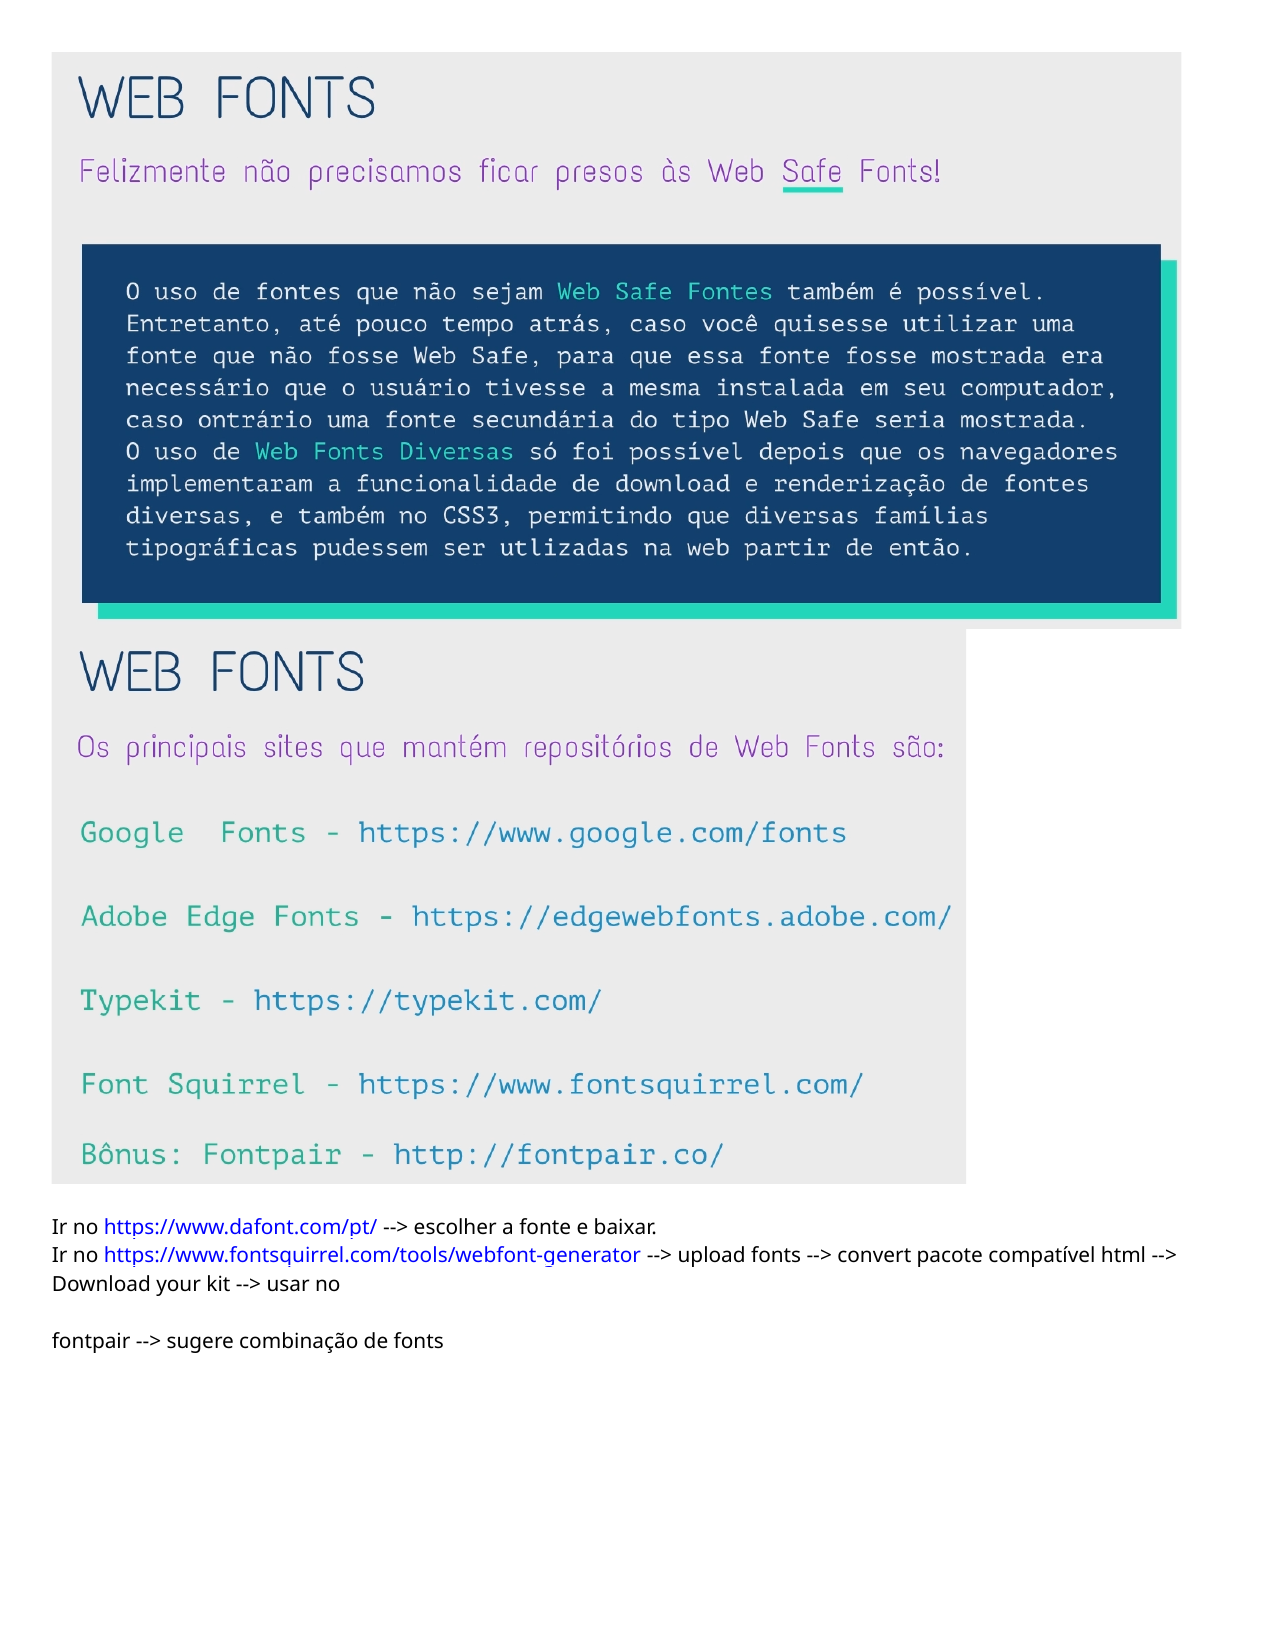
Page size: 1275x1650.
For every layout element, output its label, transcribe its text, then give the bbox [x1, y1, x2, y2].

text fontpair --> sugere combinação de fonts [52, 1326, 1219, 1354]
text Ir no https://www.dafont.com/pt/ --> escolher a fonte e baixar. [52, 1212, 1219, 1241]
text Ir no https://www.fontsquirrel.com/tools/webfont-generator --> upload fonts --> convert pacote compatível html --> Download your kit --> usar no [52, 1241, 1219, 1297]
picture [51, 52, 1182, 1184]
